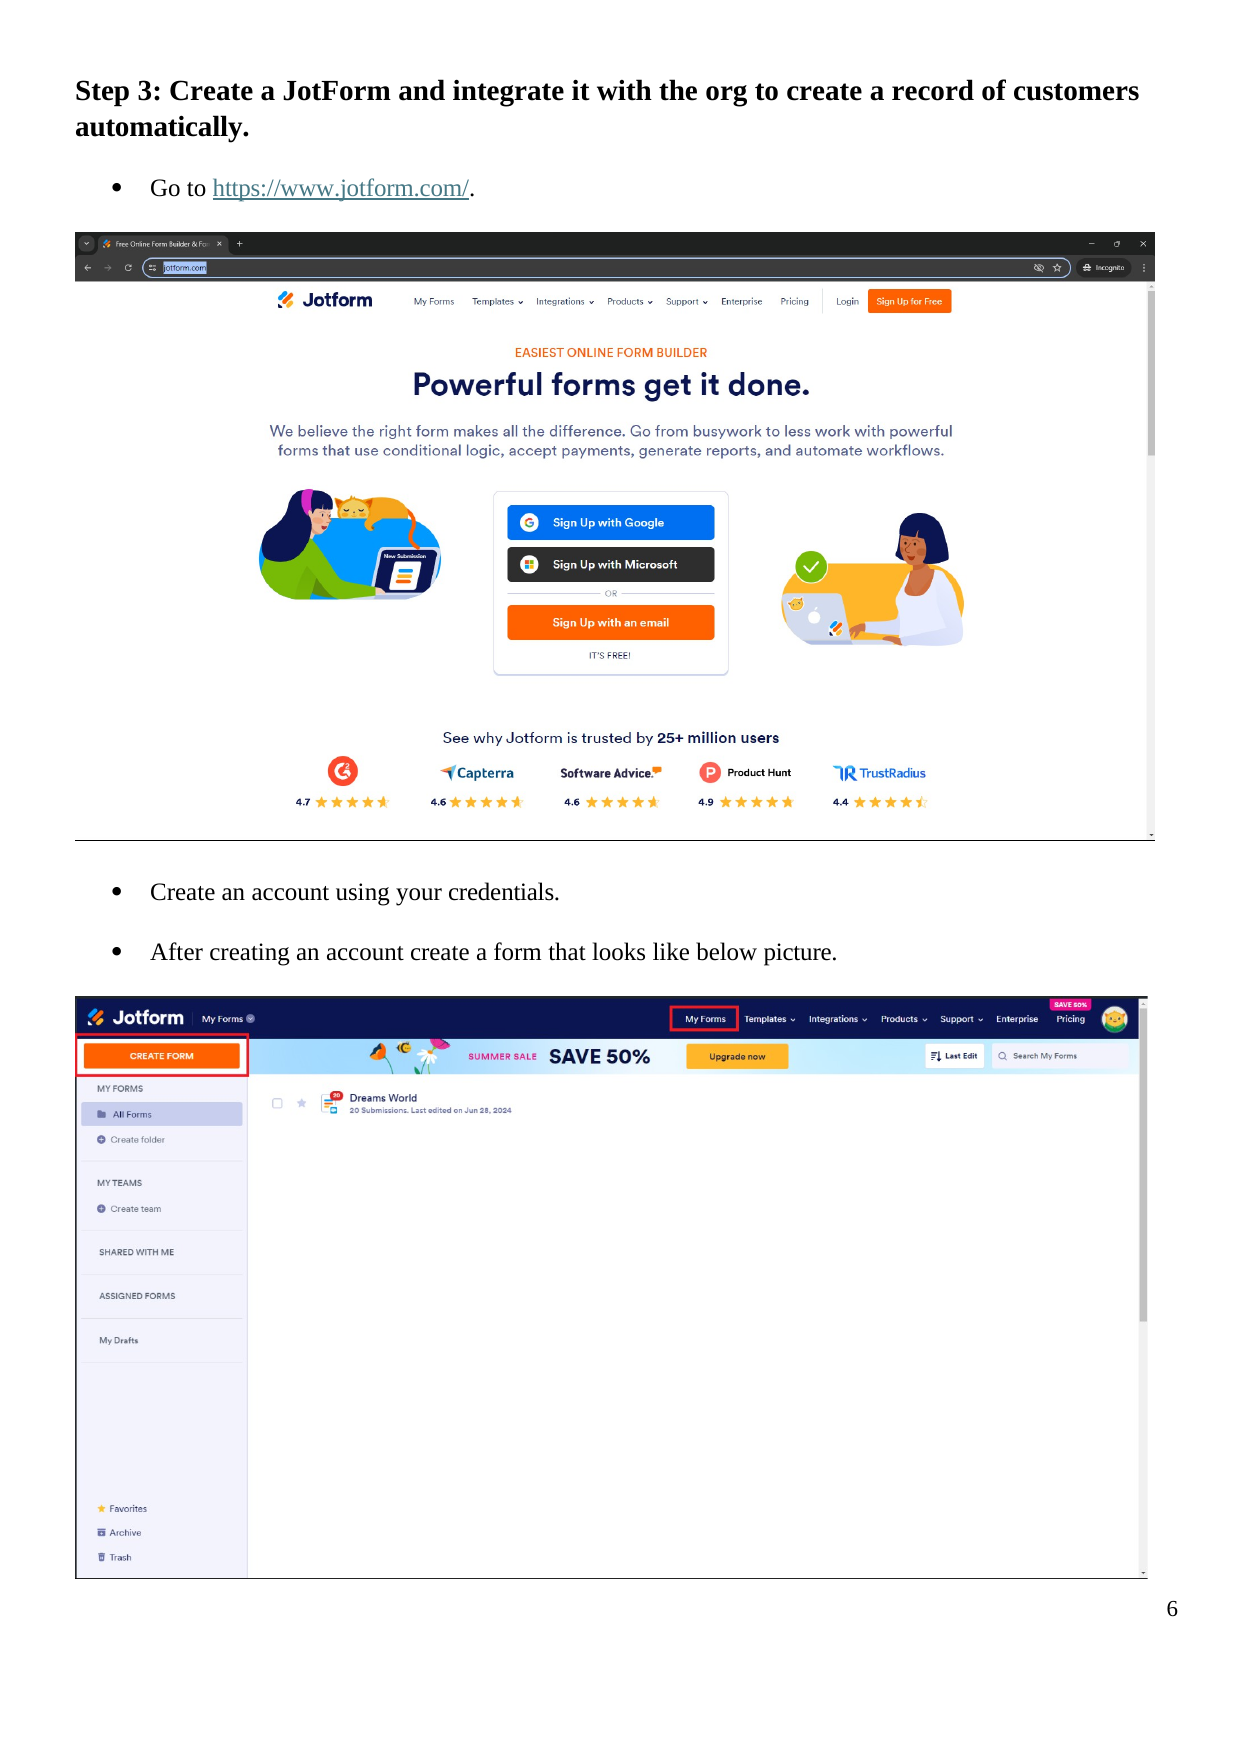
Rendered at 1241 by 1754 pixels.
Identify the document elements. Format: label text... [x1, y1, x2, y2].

picture [75, 996, 1148, 1579]
list After creating an account create a form that looks like below picture. [112, 937, 1178, 966]
subtitle Step 3: Create a JotForm and integrate it with the org to create a record of customers automatically. [75, 73, 1178, 143]
list Create an account using your credentials. [112, 877, 1178, 906]
picture [75, 232, 1155, 841]
list Go to https://www.jotform.com/. [112, 173, 1178, 202]
